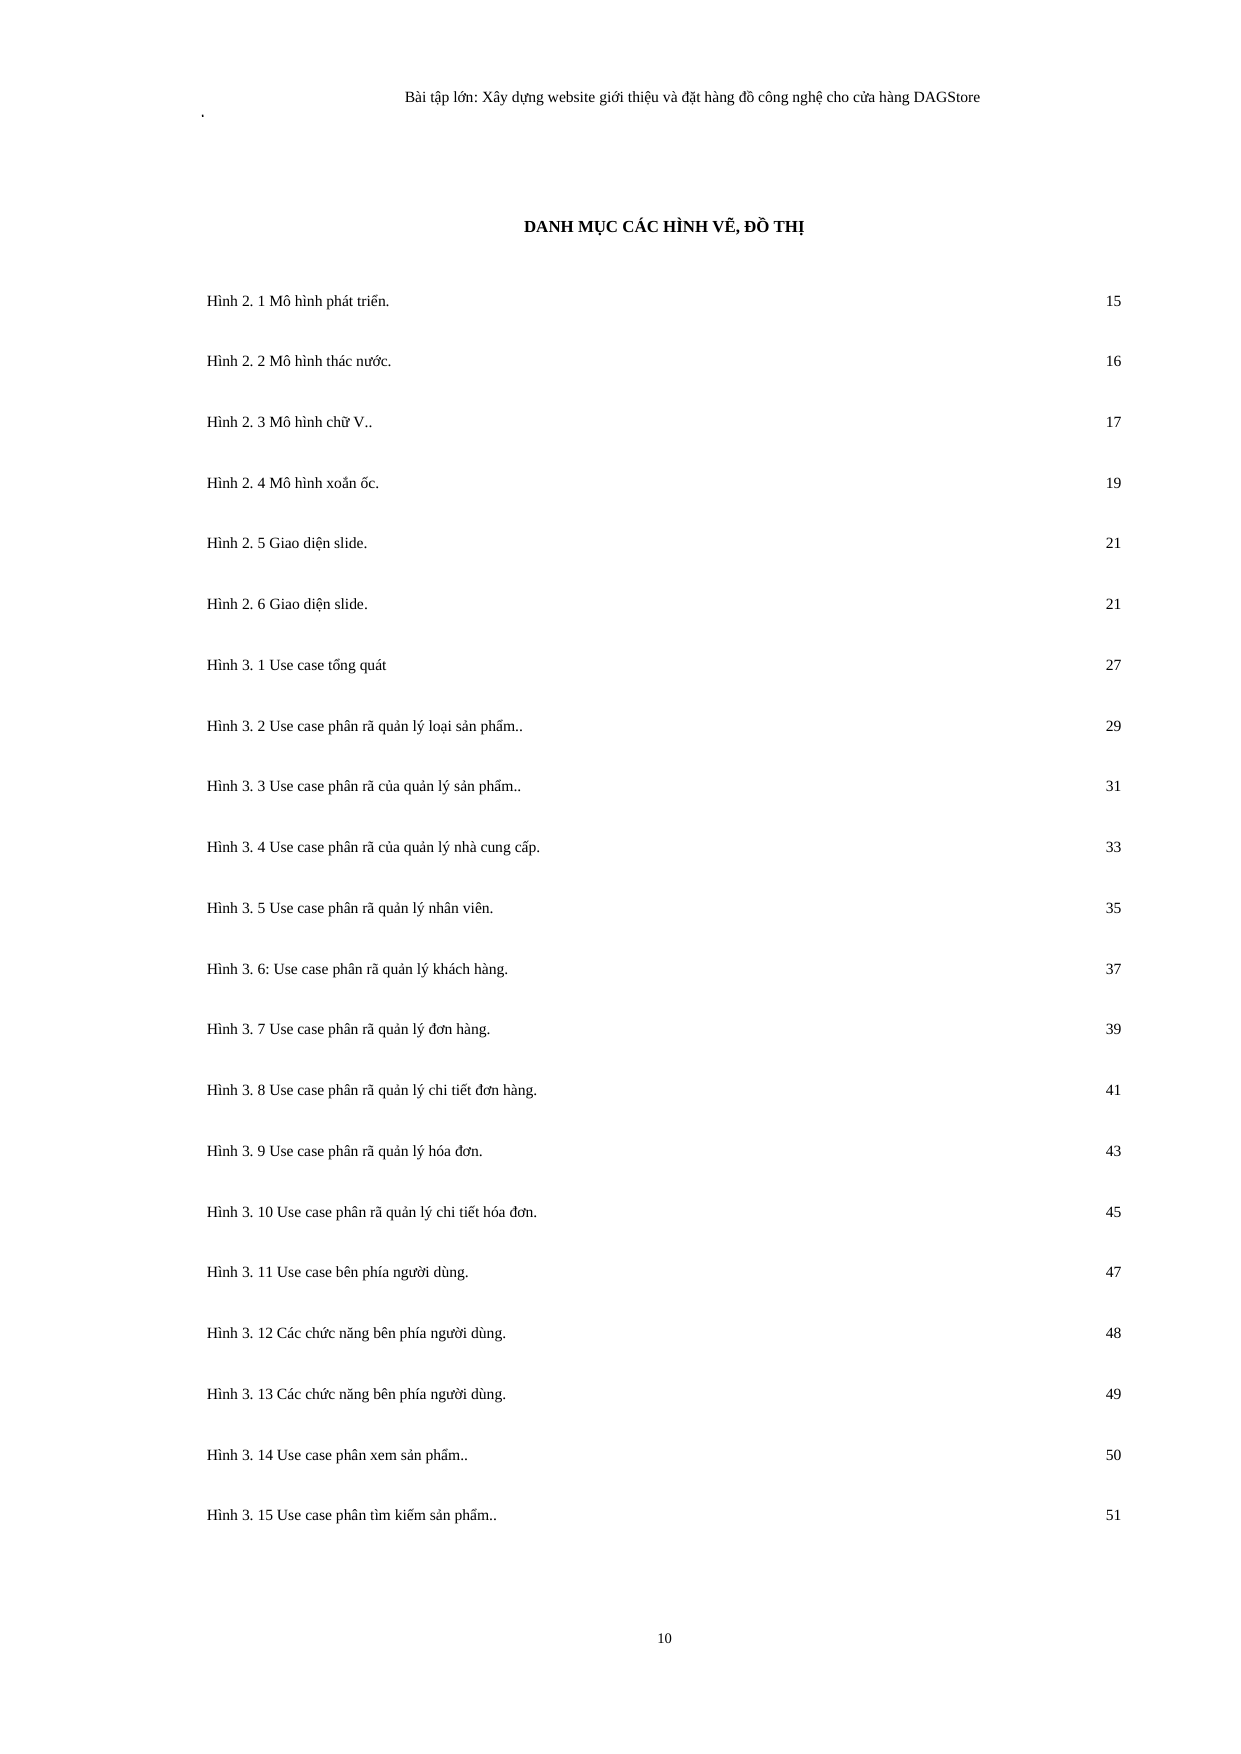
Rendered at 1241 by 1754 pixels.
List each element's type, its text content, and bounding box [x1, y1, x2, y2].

text DANH MỤC CÁC HÌNH VẼ, ĐỒ THỊ [207, 202, 1122, 236]
